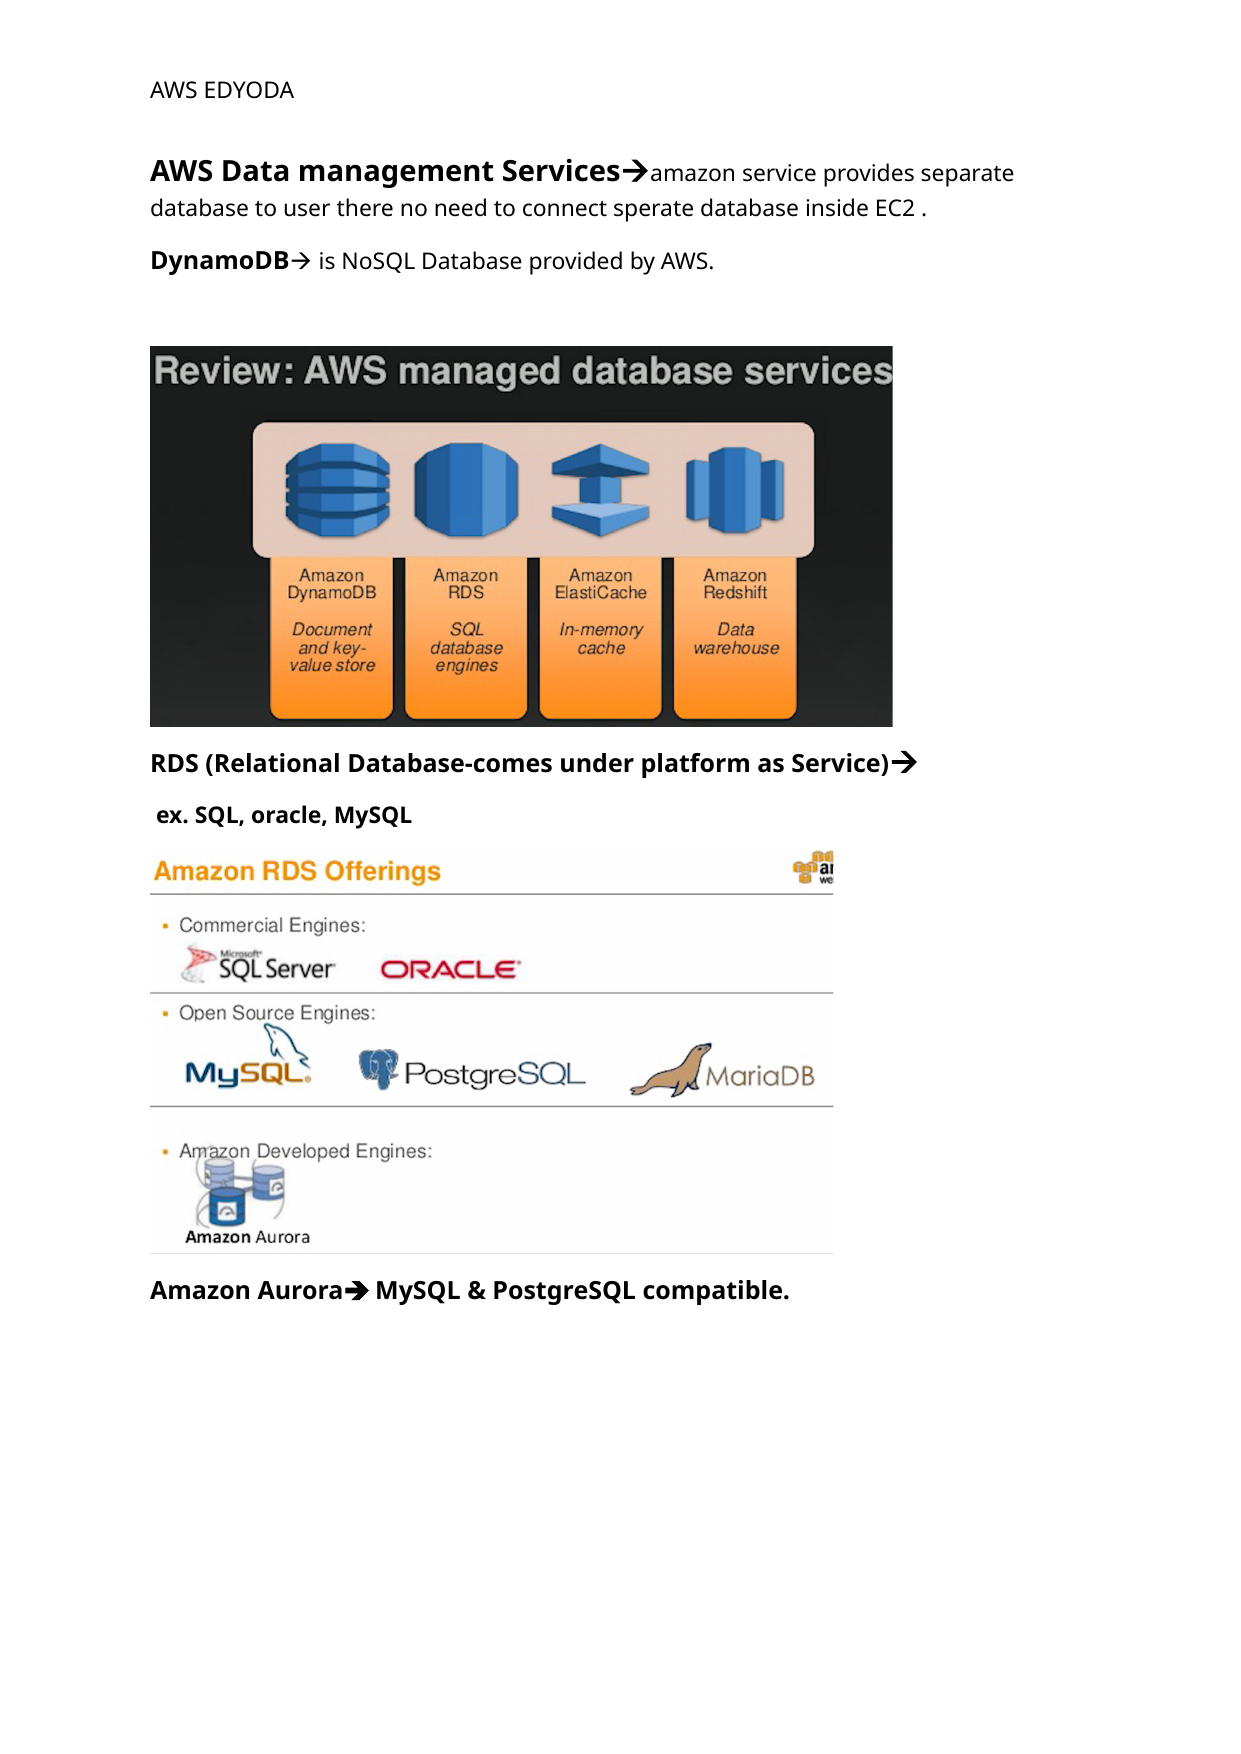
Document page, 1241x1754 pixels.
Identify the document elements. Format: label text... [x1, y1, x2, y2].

text DynamoDB is NoSQL Database provided by AWS. [150, 243, 1090, 277]
text Amazon Aurora MySQL & PostgreSQL compatible. [150, 1273, 1090, 1307]
text ex. SQL, oracle, MySQL [150, 799, 1090, 830]
text RDS (Relational Database-comes under platform as Service) [150, 746, 1090, 780]
picture [150, 346, 893, 727]
picture [150, 849, 834, 1254]
text AWS Data management Servicesamazon service provides separate database to user there no need to connect sperate database inside EC2 . [150, 150, 1090, 223]
